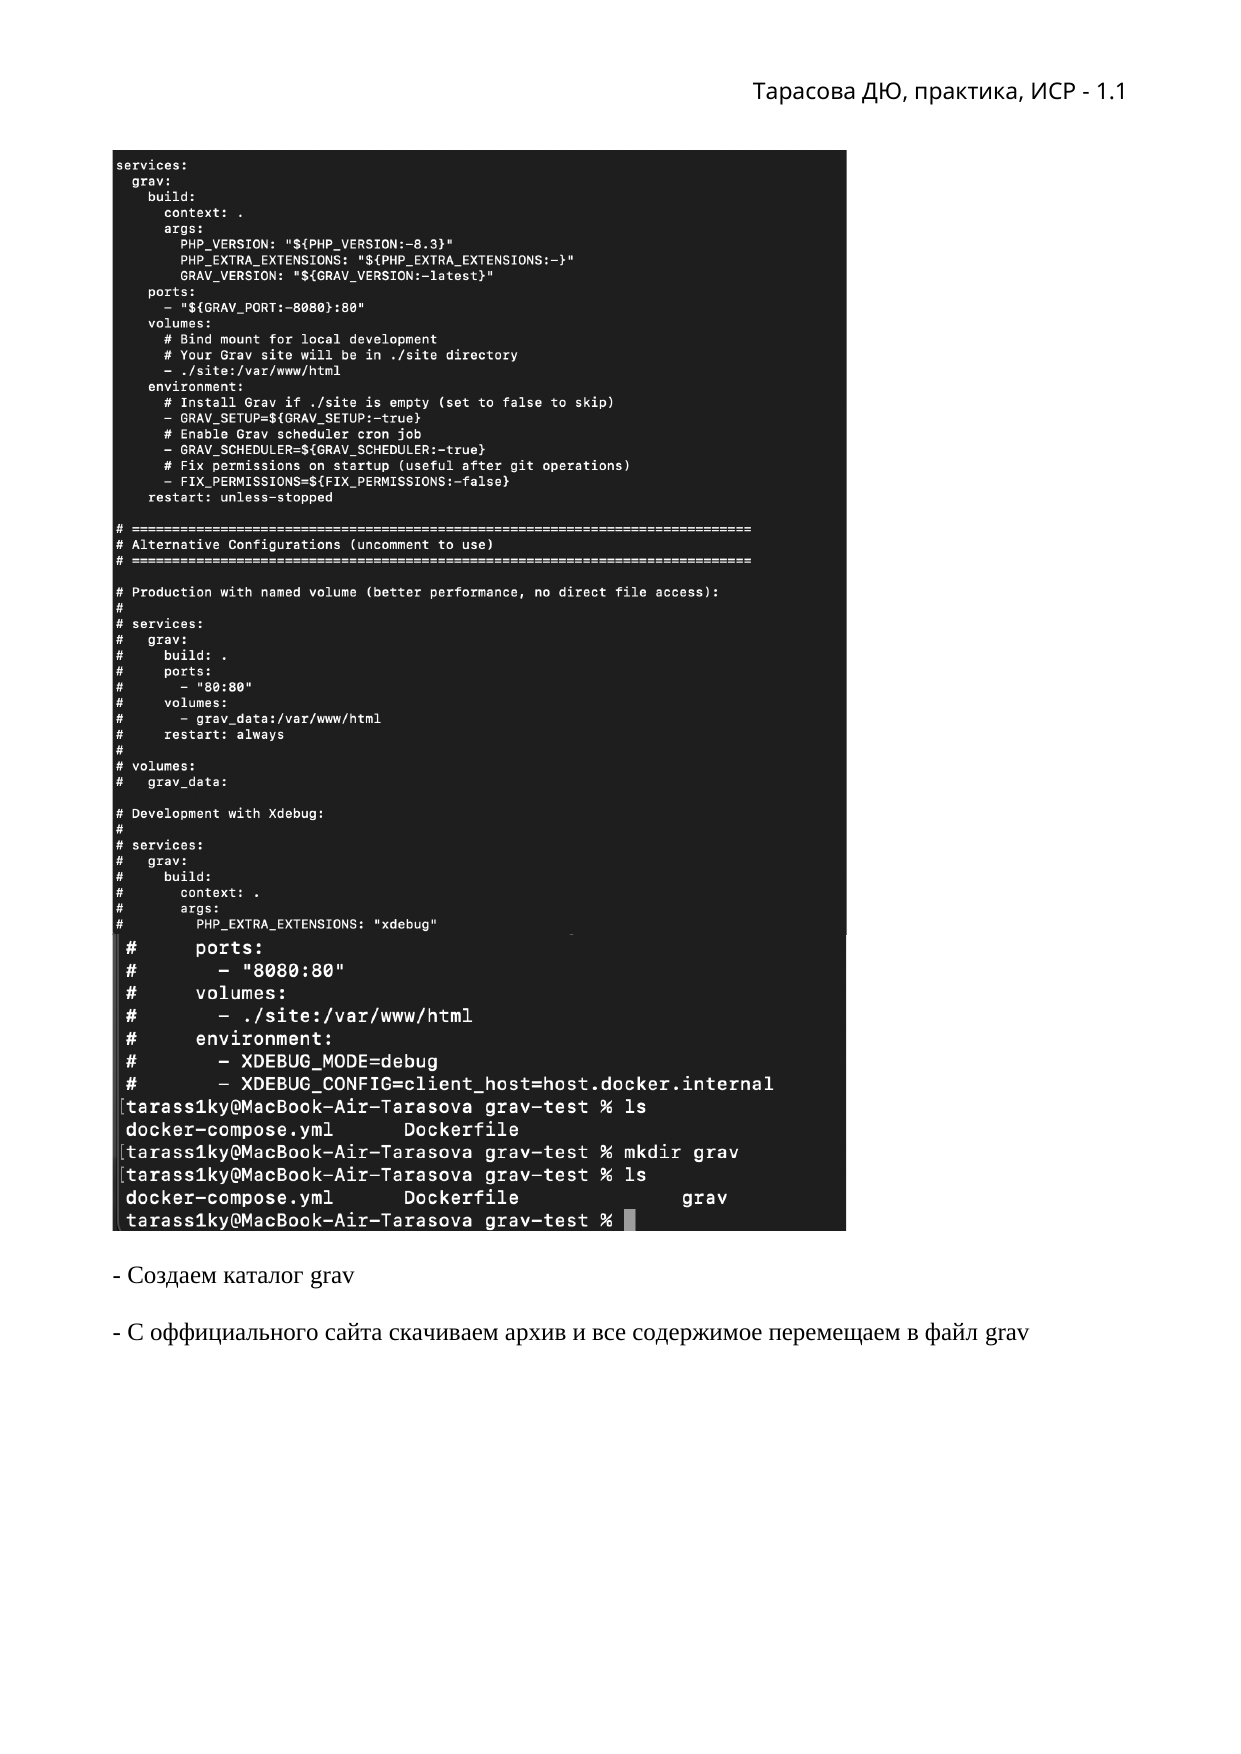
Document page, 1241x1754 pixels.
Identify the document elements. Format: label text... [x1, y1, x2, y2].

picture [112, 150, 847, 1231]
text - Создаем каталог grav [112, 1260, 1128, 1288]
text - С оффициального сайта скачиваем архив и все содержимое перемещаем в файл grav [112, 1317, 1128, 1346]
